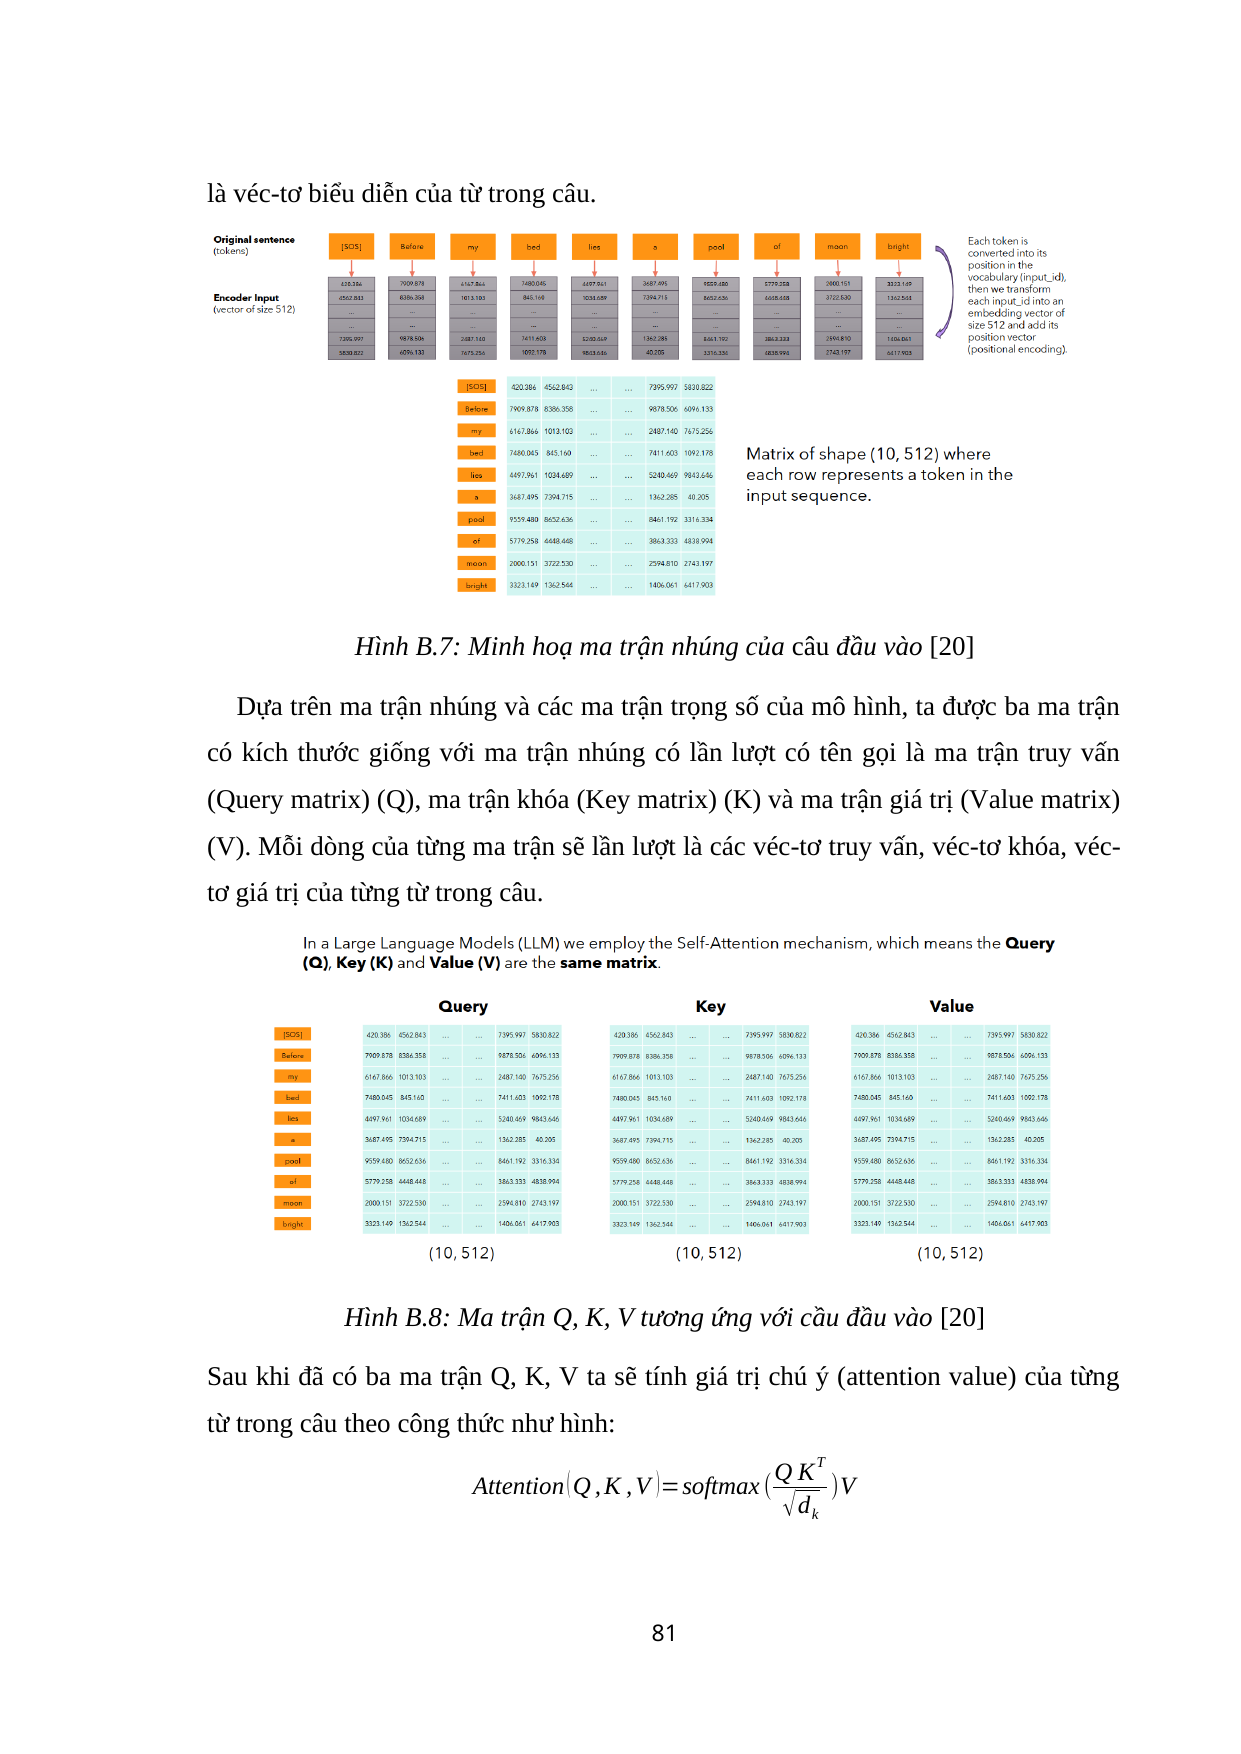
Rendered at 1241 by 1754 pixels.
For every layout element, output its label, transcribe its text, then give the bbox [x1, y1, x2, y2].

text Sau khi đã có ba ma trận Q, K, V ta sẽ tính giá trị chú ý (attention value) của từng từ trong câu theo công thức như hình: [207, 1361, 1122, 1438]
picture [269, 922, 1060, 1275]
text Dựa trên ma trận nhúng và các ma trận trọng số của mô hình, ta được ba ma trận có kích thước giống với ma trận nhúng có lần lượt có tên gọi là ma trận truy vấn (Query matrix) (Q), ma trận khóa (Key matrix) (K) và ma trận giá trị (Value matrix) (V). Mỗi dòng của từng ma trận sẽ lần lượt là các véc-tơ truy vấn, véc-tơ khóa, véc-tơ giá trị của từng từ trong câu. [207, 689, 1122, 907]
text Hình B.8: Ma trận Q, K, V tương ứng với cầu đầu vào [20] [207, 1301, 1122, 1332]
text Hình B.7: Minh hoạ ma trận nhúng của câu đầu vào [20] [207, 630, 1122, 662]
picture [206, 223, 1076, 604]
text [207, 177, 1122, 208]
